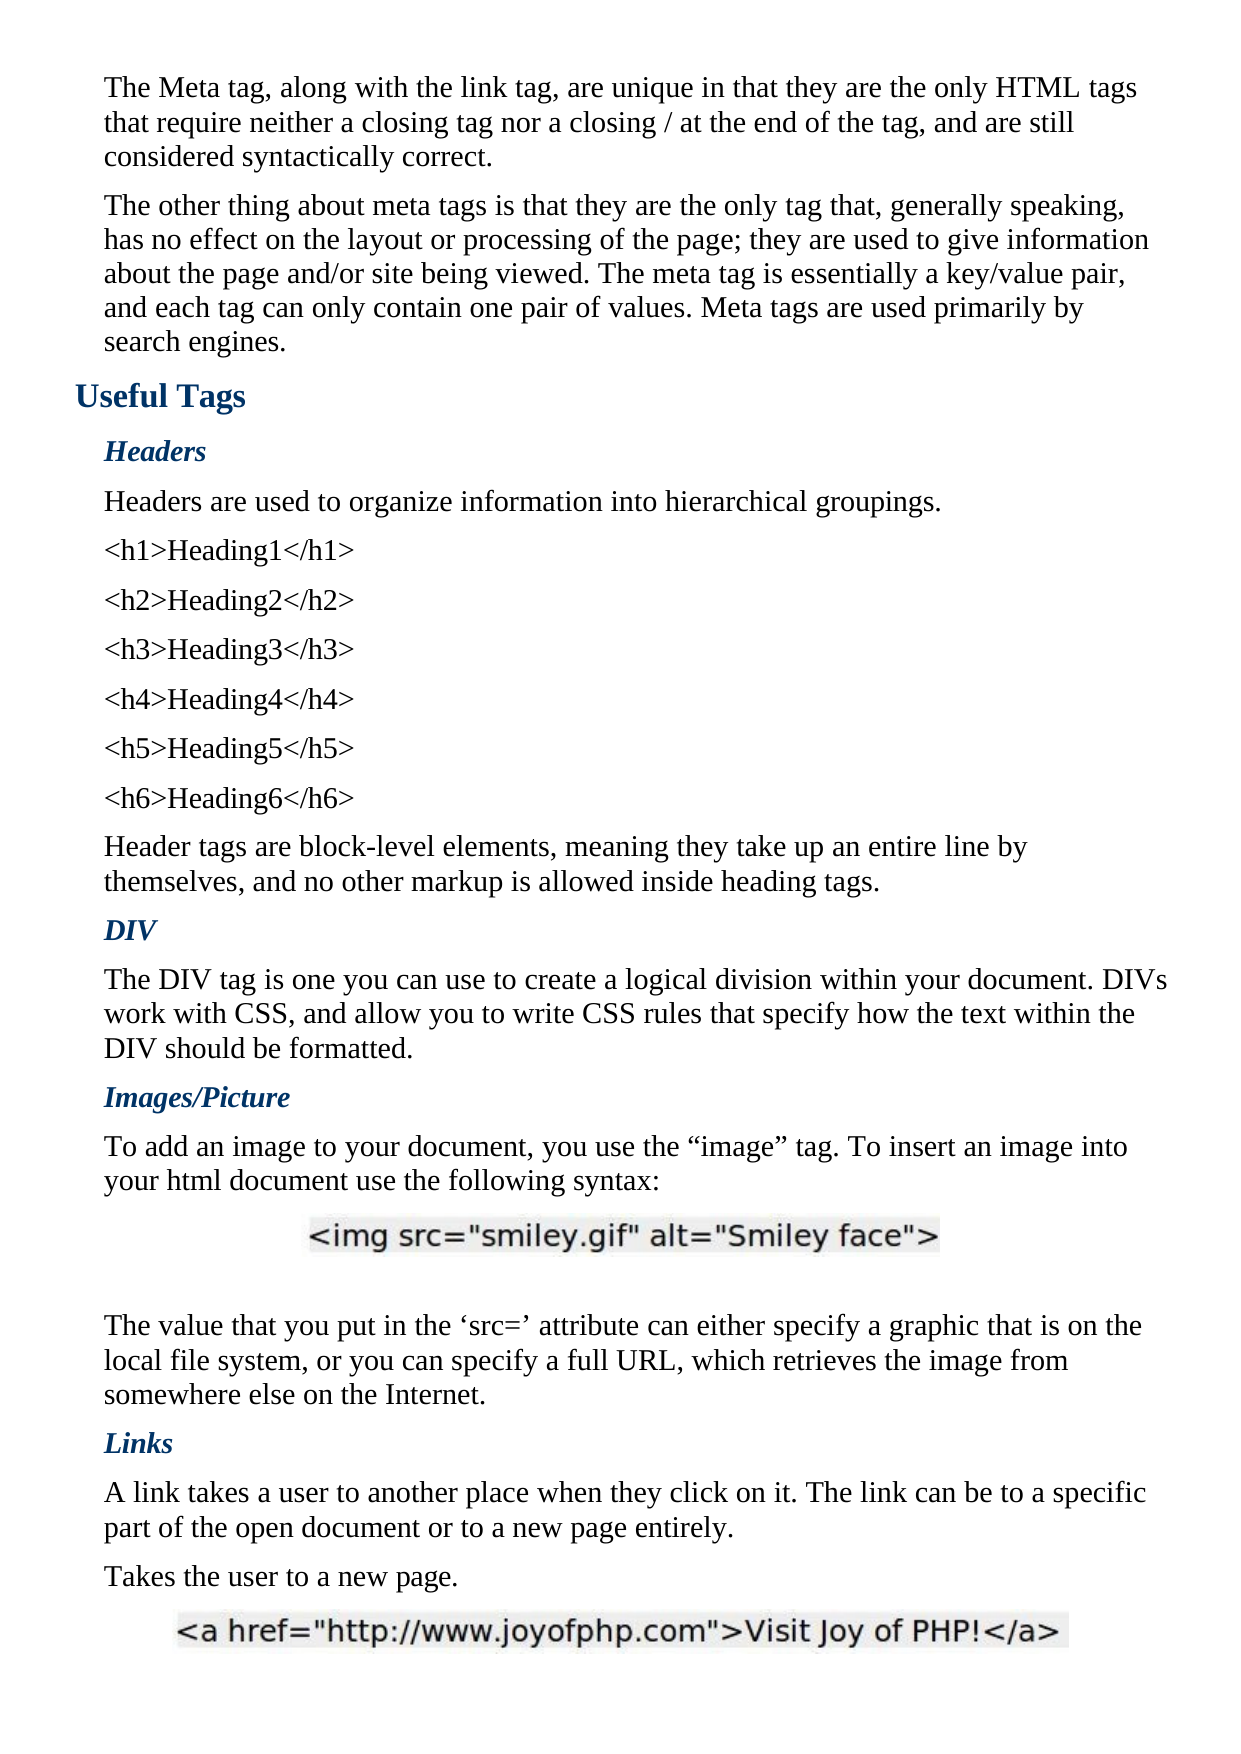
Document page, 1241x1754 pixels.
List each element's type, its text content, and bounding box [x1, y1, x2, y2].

text Takes the user to a new page. [103, 1558, 1178, 1593]
text <h2>Heading2</h2> [103, 582, 1178, 617]
text <h3>Heading3</h3> [103, 631, 1178, 666]
picture [172, 1609, 1069, 1654]
text Header tags are block-level elements, meaning they take up an entire line by themselves, and no other markup is allowed inside heading tags. [103, 830, 1048, 898]
subtitle Links [103, 1426, 1178, 1460]
text A link takes a user to another place when they click on it. The link can be to a specific part of the open document or to a new page entirely. [103, 1475, 1164, 1543]
text Headers are used to organize information into hierarchical groupings. [103, 483, 1178, 518]
subtitle Images/Picture [103, 1079, 1178, 1114]
subtitle DIV [103, 913, 1178, 947]
text The value that you put in the ‘src=’ attribute can either specify a graphic that is on the local file system, or you can specify a full URL, which retrieves the image from somewhere else on the Internet. [103, 1308, 1178, 1411]
text The Meta tag, along with the link tag, are unique in that they are the only HTML tags that require neither a closing tag nor a closing / at the end of the tag, and are still considered syntactically correct. [103, 71, 1164, 173]
text The other thing about meta tags is that they are the only tag that, generally speaking, has no effect on the layout or processing of the page; they are used to give information about the page and/or site being viewed. The meta tag is essentially a key/value pair, and each tag can only contain one pair of values. Meta tags are used primarily by search engines. [103, 188, 1164, 358]
text <h1>Heading1</h1> [103, 533, 1178, 567]
text <h4>Heading4</h4> [103, 681, 1178, 716]
text The DIV tag is one you can use to create a logical division within your document. DIVs work with CSS, and allow you to write CSS rules that specify how the text within the DIV should be formatted. [103, 962, 1178, 1064]
picture [301, 1213, 940, 1257]
text To add an image to your document, you use the “image” tag. To insert an image into your html document use the following syntax: [103, 1129, 1151, 1197]
subtitle Headers [73, 434, 238, 468]
subtitle Useful Tags [73, 376, 248, 415]
text <h6>Heading6</h6> [103, 780, 1178, 814]
text <h5>Heading5</h5> [103, 730, 1178, 765]
